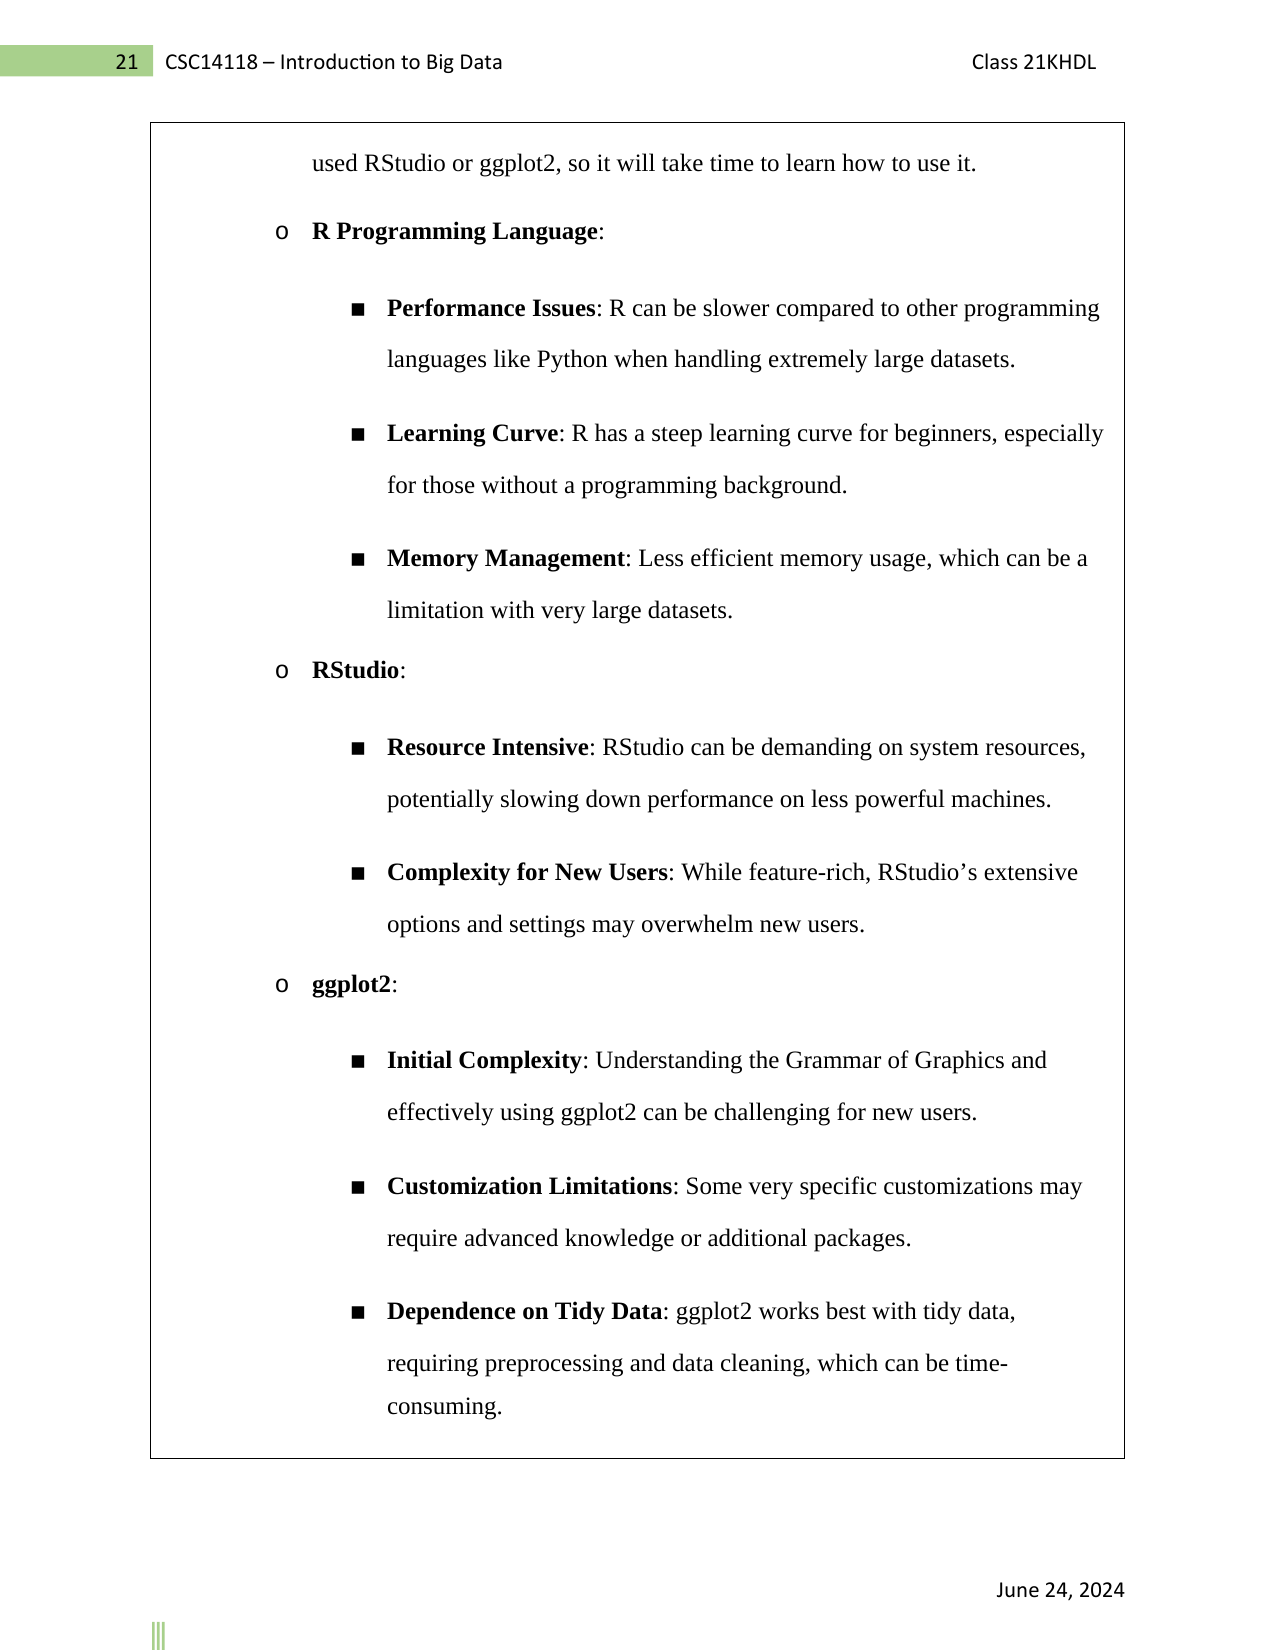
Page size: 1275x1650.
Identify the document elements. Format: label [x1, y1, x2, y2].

table_header [151, 123, 1124, 1458]
